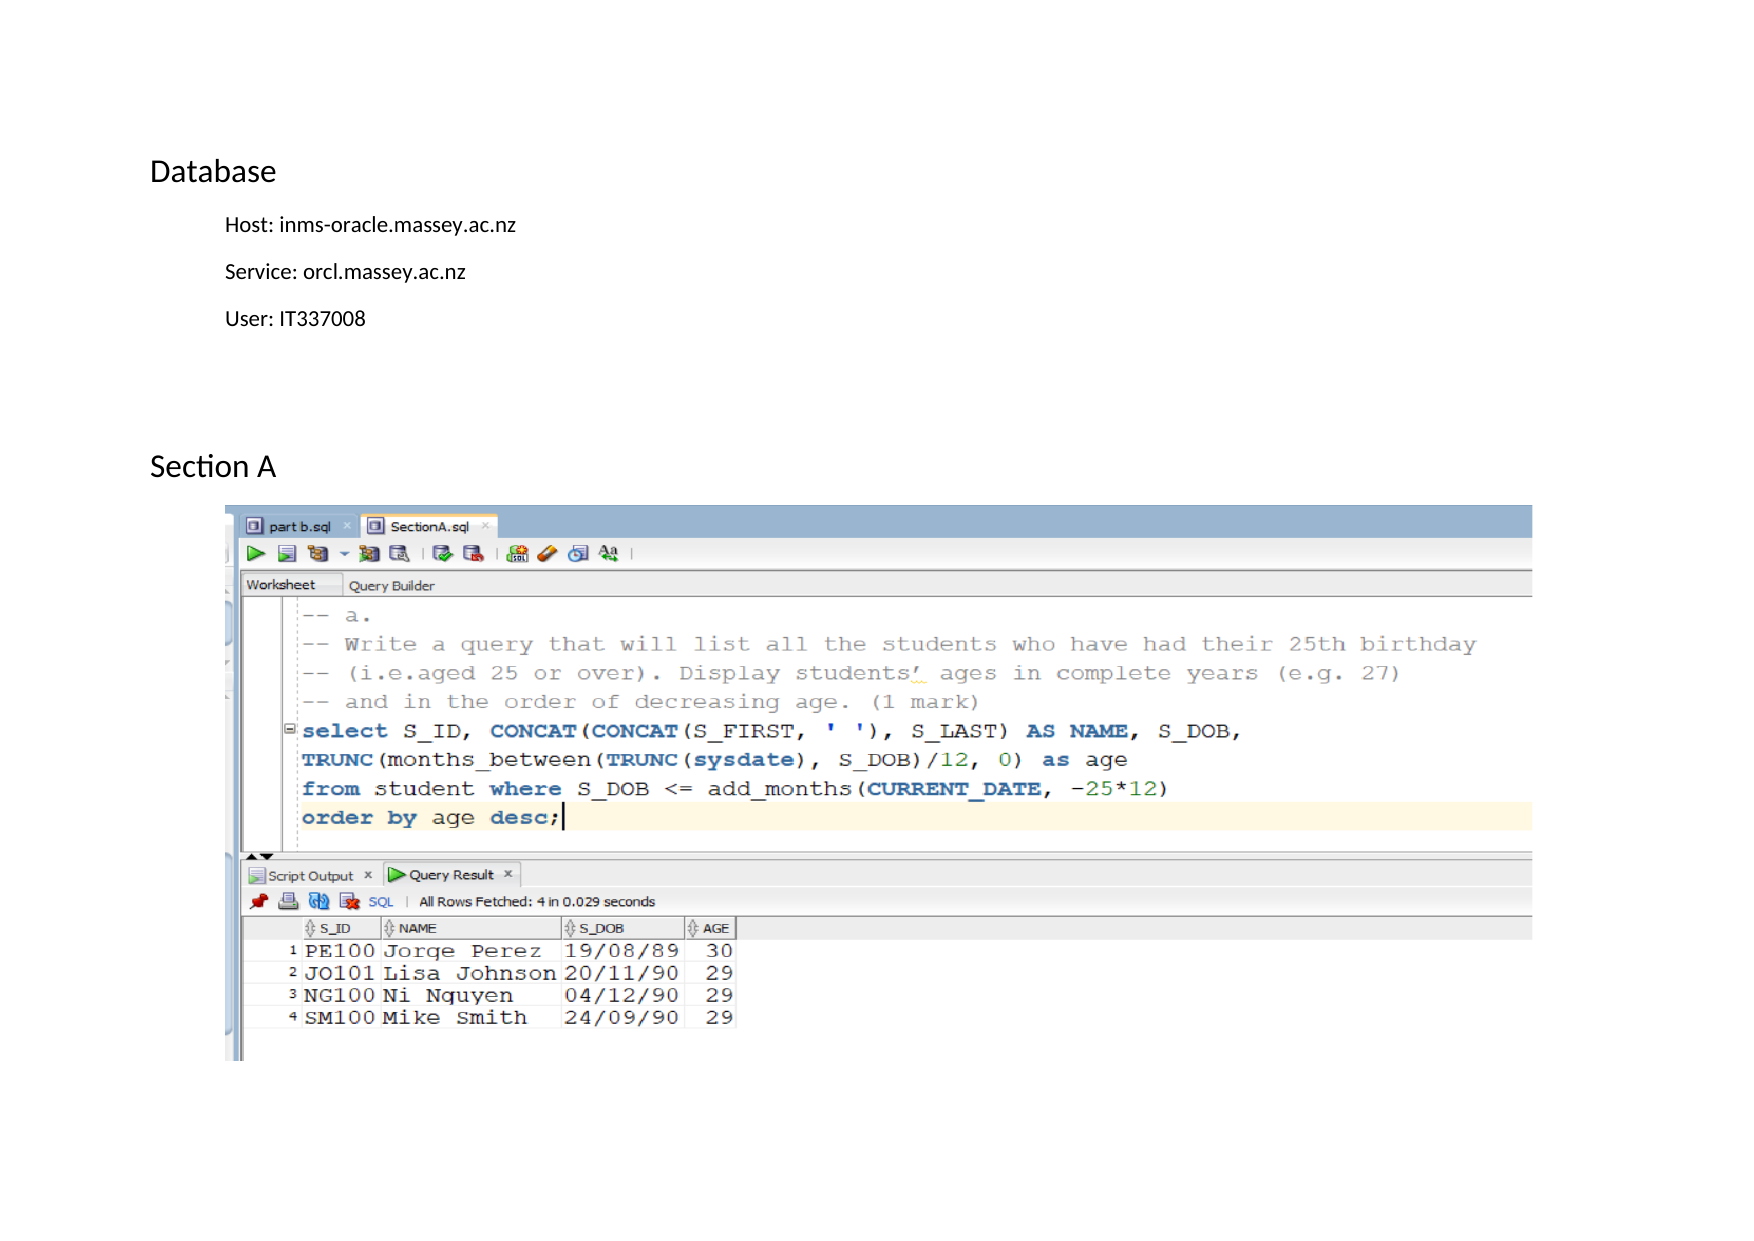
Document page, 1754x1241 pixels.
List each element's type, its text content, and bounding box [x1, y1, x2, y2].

picture [225, 505, 1533, 1061]
text Database [150, 150, 1604, 191]
text Section A [150, 445, 1604, 486]
text Host: inms-oracle.massey.ac.nz [150, 211, 1604, 239]
text Service: orcl.massey.ac.nz [150, 257, 1604, 286]
text User: IT337008 [150, 304, 1604, 332]
